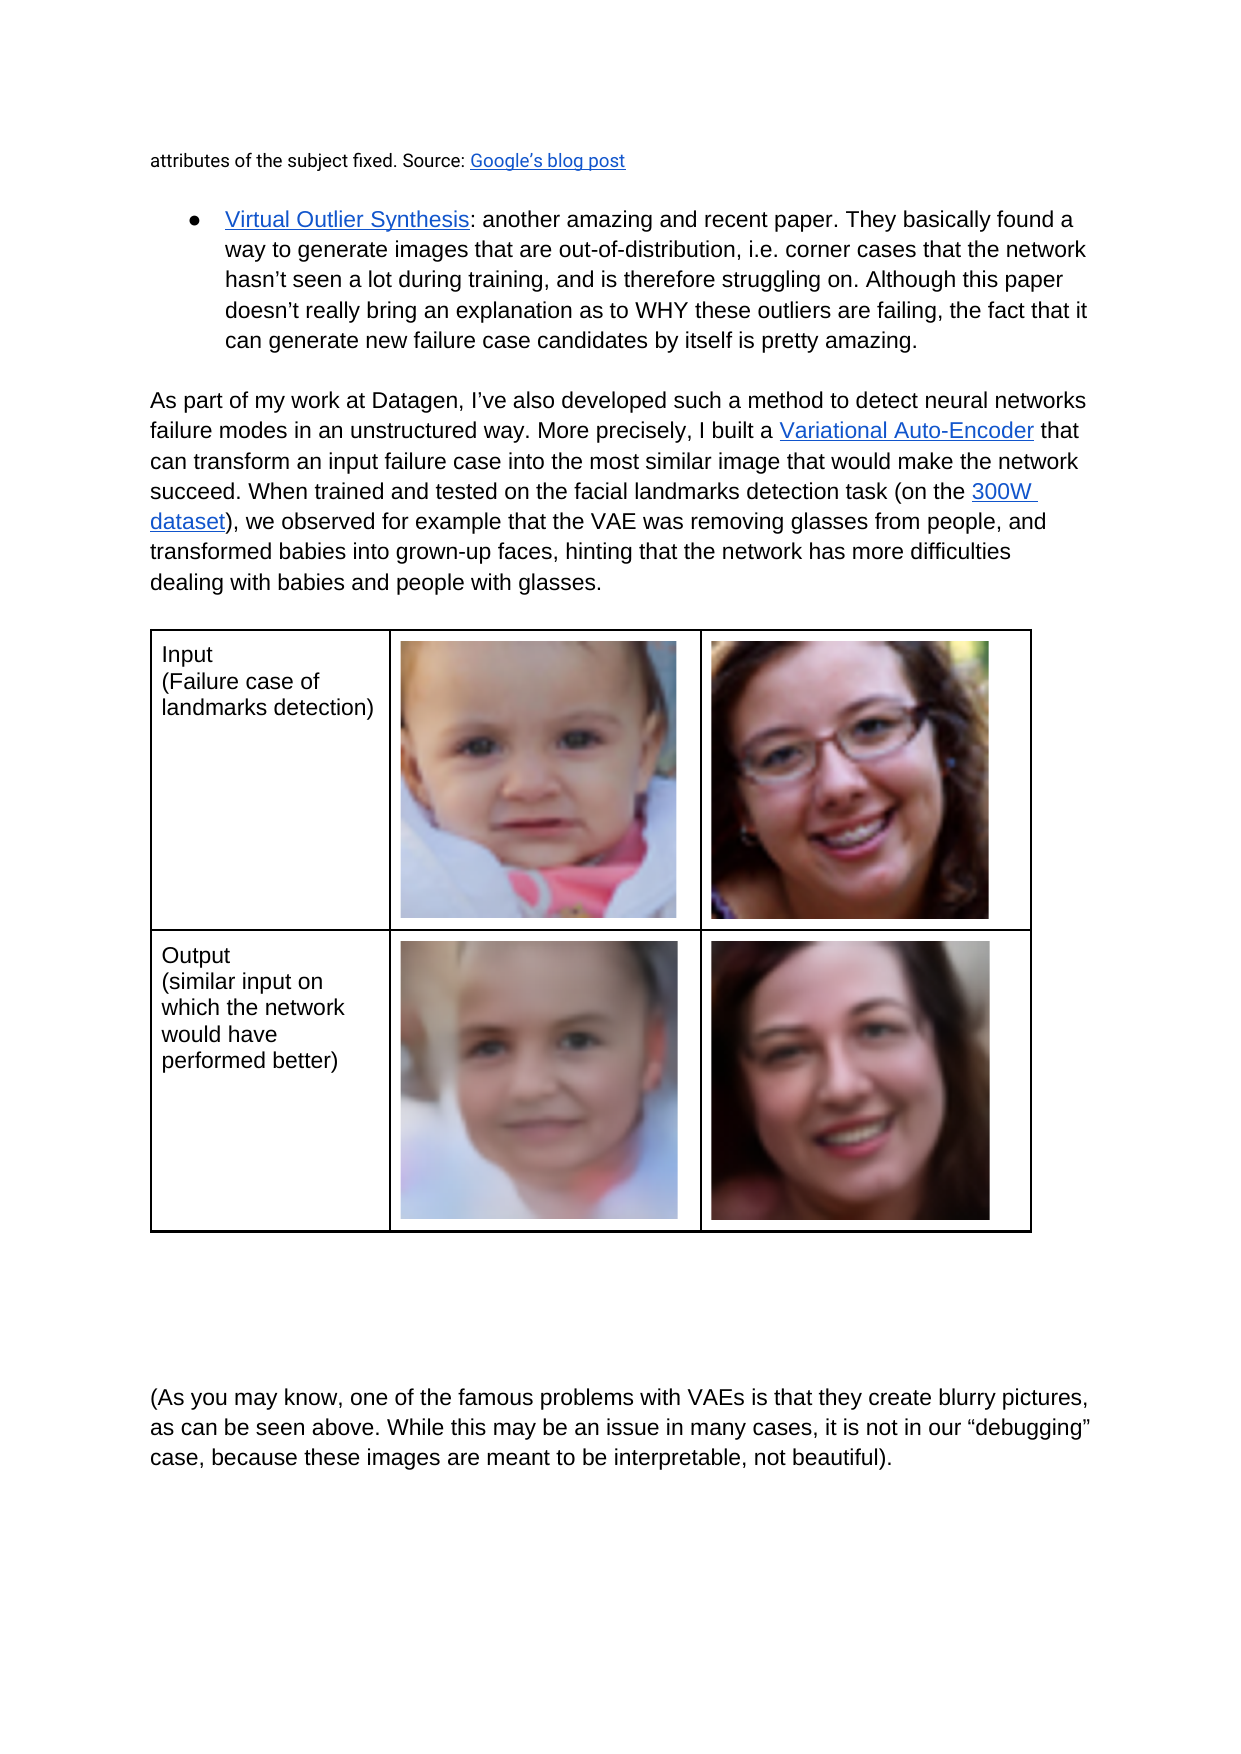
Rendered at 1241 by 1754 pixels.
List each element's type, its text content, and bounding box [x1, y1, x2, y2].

table_cell [702, 931, 1030, 1230]
text As part of my work at Datagen, I’ve also developed such a method to detect neural networks failure modes in an unstructured way. More precisely, I built a Variational Auto-Encoder that can transform an input failure case into the most similar image that would make the network succeed. When trained and tested on the facial landmarks detection task (on the 300W dataset), we observed for example that the VAE was removing glasses from people, and transformed babies into grown-up faces, hinting that the network has more difficulties dealing with babies and people with glasses. [150, 387, 1090, 595]
picture [400, 941, 678, 1219]
table_cell [391, 931, 700, 1230]
picture [711, 641, 989, 919]
table_header Input (Failure case of landmarks detection) [152, 631, 389, 929]
picture [400, 641, 677, 918]
picture [711, 941, 990, 1220]
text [150, 150, 1090, 202]
list Virtual Outlier Synthesis: another amazing and recent paper. They basically found a way to generate images that are out-of-distribution, i.e. corner cases that the network hasn’t seen a lot during training, and is therefore struggling on. Although this paper doesn’t really bring an explanation as to WHY these outliers are failing, the fact that it can generate new failure case candidates by itself is pretty amazing. [187, 206, 1090, 353]
table_header [702, 631, 1030, 929]
text (As you may know, one of the famous problems with VAEs is that they create blurry pictures, as can be seen above. While this may be an issue in many cases, it is not in our “debugging” case, because these images are meant to be interpretable, not beautiful). [150, 1383, 1090, 1470]
table_header [391, 631, 700, 929]
table_cell Output (similar input on which the network would have performed better) [152, 931, 389, 1230]
